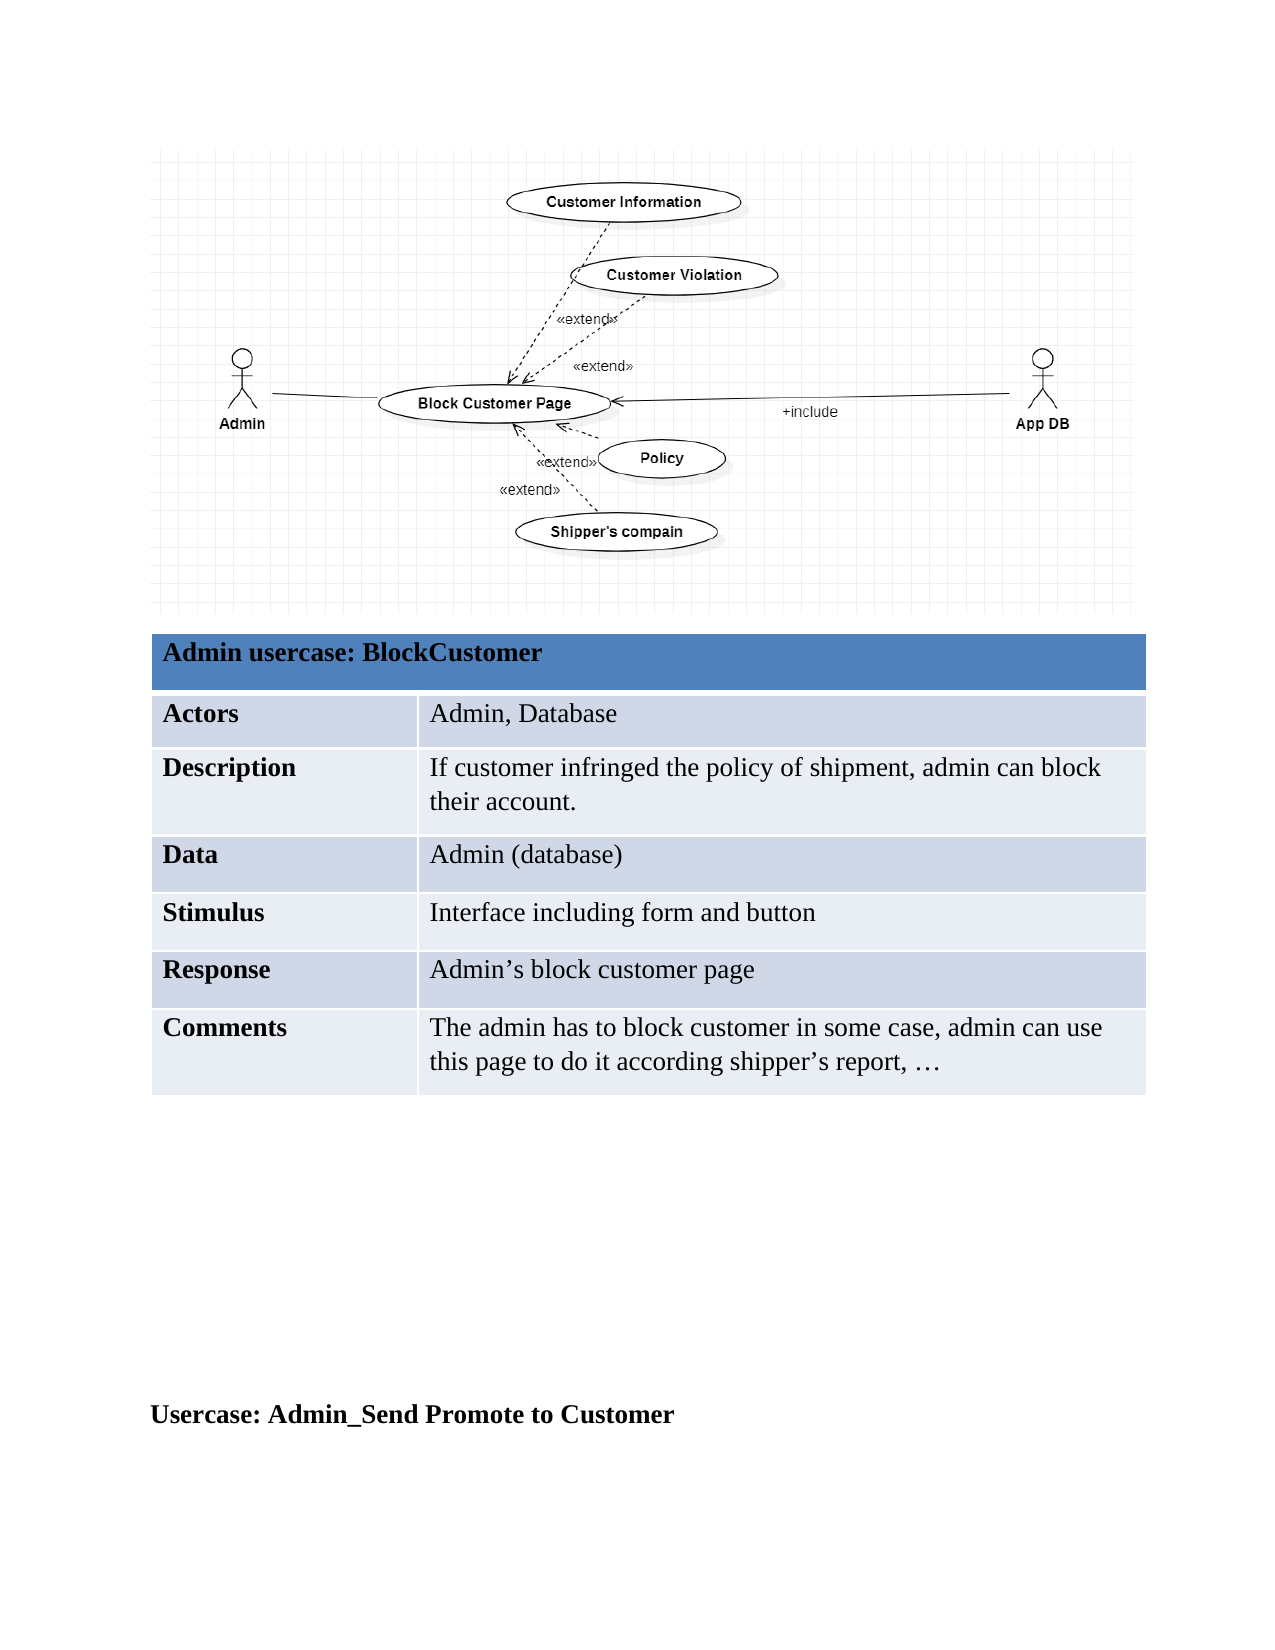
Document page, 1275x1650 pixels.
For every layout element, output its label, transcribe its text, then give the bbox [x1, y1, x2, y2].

table_cell Data [152, 837, 417, 892]
table_cell Admin (database) [419, 837, 1146, 892]
table_cell Admin’s block customer page [419, 952, 1146, 1008]
table_cell Comments [152, 1010, 417, 1095]
table_cell Stimulus [152, 894, 417, 950]
table_header Admin usercase: BlockCustomer [152, 634, 1146, 690]
table_cell Description [152, 750, 417, 834]
table_cell If customer infringed the policy of shipment, admin can block their account. [419, 750, 1146, 834]
table_cell Admin, Database [419, 696, 1146, 747]
table_cell Actors [152, 696, 417, 747]
text Usercase: Admin_Send Promote to Customer [150, 1398, 1125, 1429]
picture [150, 150, 1134, 614]
table_cell The admin has to block customer in some case, admin can use this page to do it according shipper’s report, … [419, 1010, 1146, 1095]
table_cell Response [152, 952, 417, 1008]
table_cell Interface including form and button [419, 894, 1146, 950]
